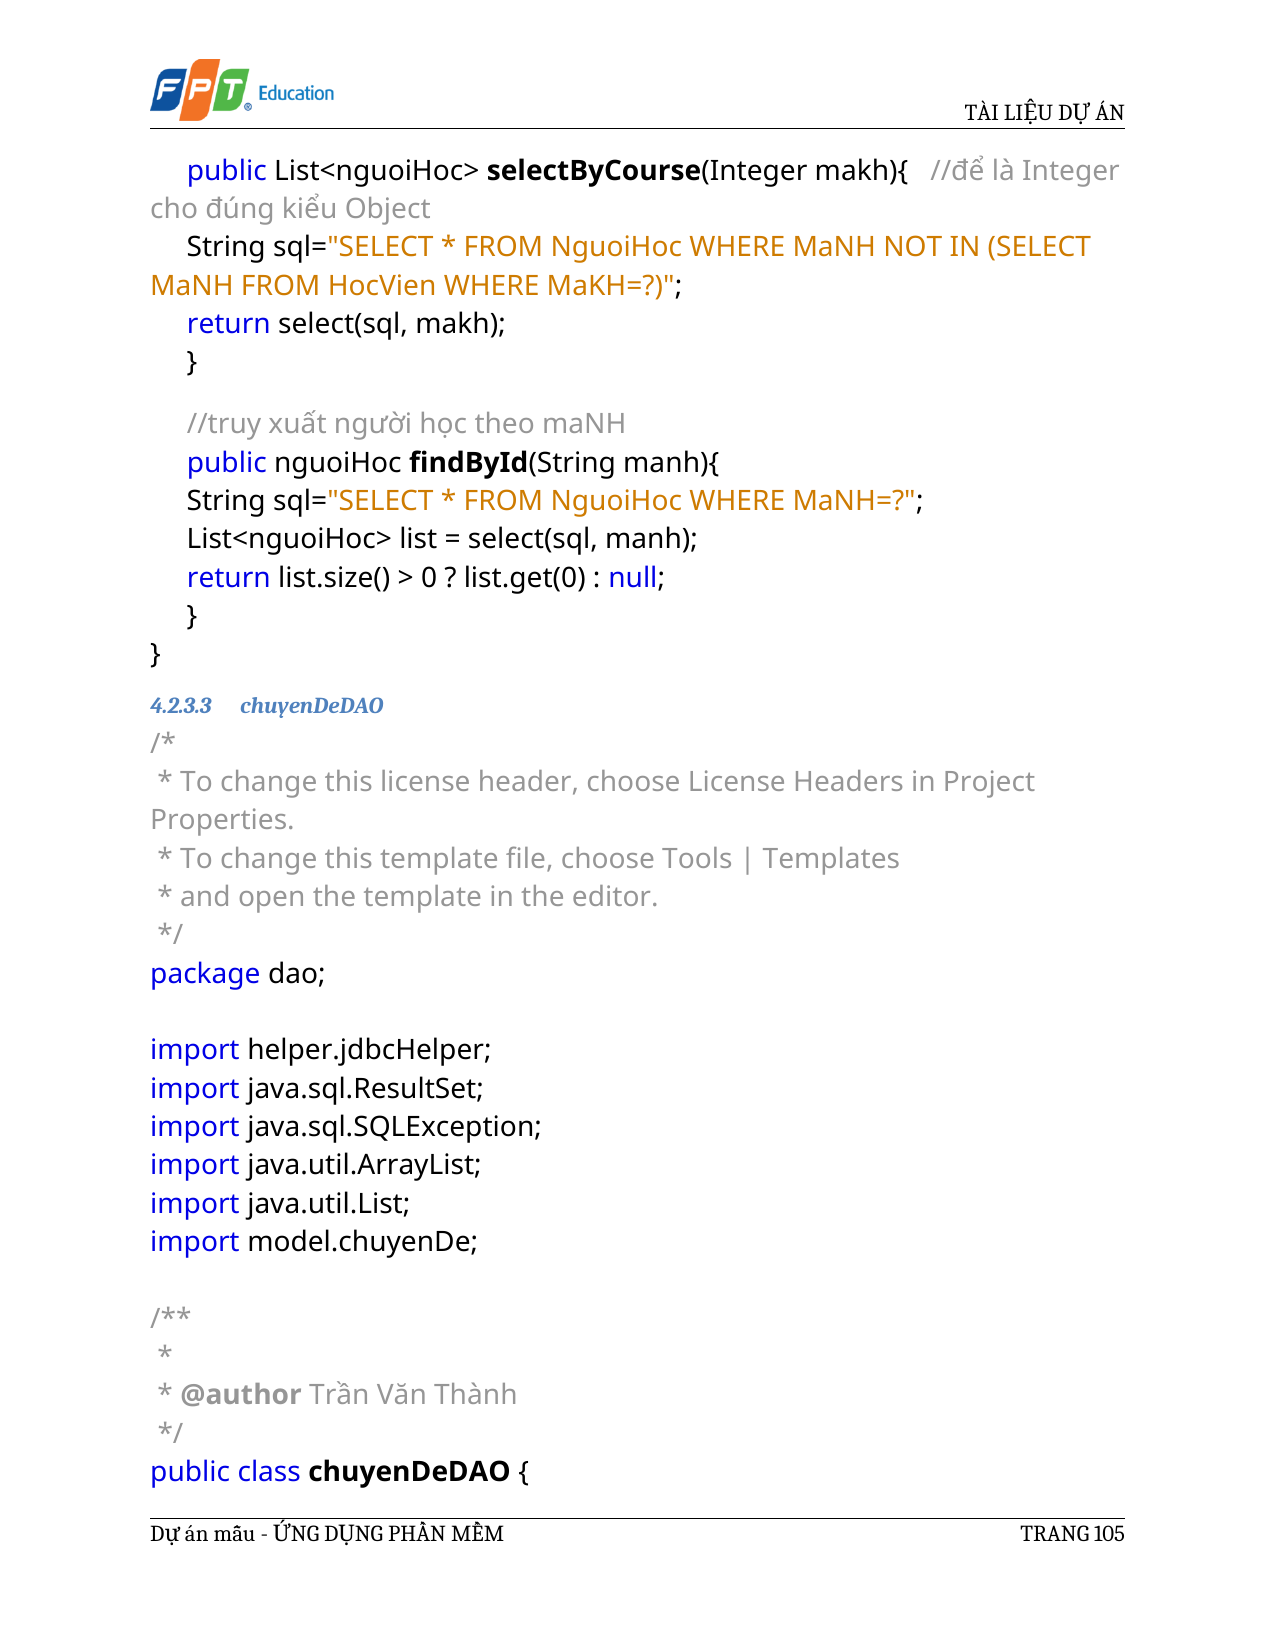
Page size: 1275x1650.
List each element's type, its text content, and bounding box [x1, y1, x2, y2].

text List<nguoiHoc> list = select(sql, manh); [150, 519, 1125, 557]
text * and open the template in the editor. [150, 876, 1125, 915]
text return list.size() > 0 ? list.get(0) : null; [150, 557, 1125, 595]
text return select(sql, makh); [150, 303, 1125, 342]
text import helper.jdbcHelper; [150, 1030, 1125, 1068]
text /** [150, 1298, 1125, 1336]
text public class chuyenDeDAO { [150, 1451, 1125, 1490]
text public List<nguoiHoc> selectByCourse(Integer makh){ //để là Integer cho đúng kiểu Object [150, 150, 1125, 227]
text String sql="SELECT * FROM NguoiHoc WHERE MaNH NOT IN (SELECT MaNH FROM HocVien WHERE MaKH=?)"; [150, 227, 1125, 303]
text * [150, 1336, 1125, 1375]
text import java.util.ArrayList; [150, 1145, 1125, 1183]
subtitle chuyenDeDAO [150, 693, 1125, 719]
text import java.sql.SQLException; [150, 1106, 1125, 1145]
text import java.util.List; [150, 1183, 1125, 1221]
text */ [150, 1413, 1125, 1451]
text //truy xuất người học theo maNH [150, 404, 1125, 442]
text * To change this template file, choose Tools | Templates [150, 838, 1125, 876]
text import model.chuyenDe; [150, 1221, 1125, 1260]
text */ [150, 915, 1125, 953]
text * To change this license header, choose License Headers in Project Properties. [150, 761, 1125, 838]
text import java.sql.ResultSet; [150, 1068, 1125, 1106]
text package dao; [150, 953, 1125, 991]
text } [150, 634, 1125, 672]
text } [150, 595, 1125, 634]
text } [150, 342, 1125, 380]
picture [150, 59, 336, 121]
text public nguoiHoc findById(String manh){ [150, 442, 1125, 480]
text /* [150, 723, 1125, 761]
text String sql="SELECT * FROM NguoiHoc WHERE MaNH=?"; [150, 480, 1125, 519]
text * @author Trần Văn Thành [150, 1375, 1125, 1413]
